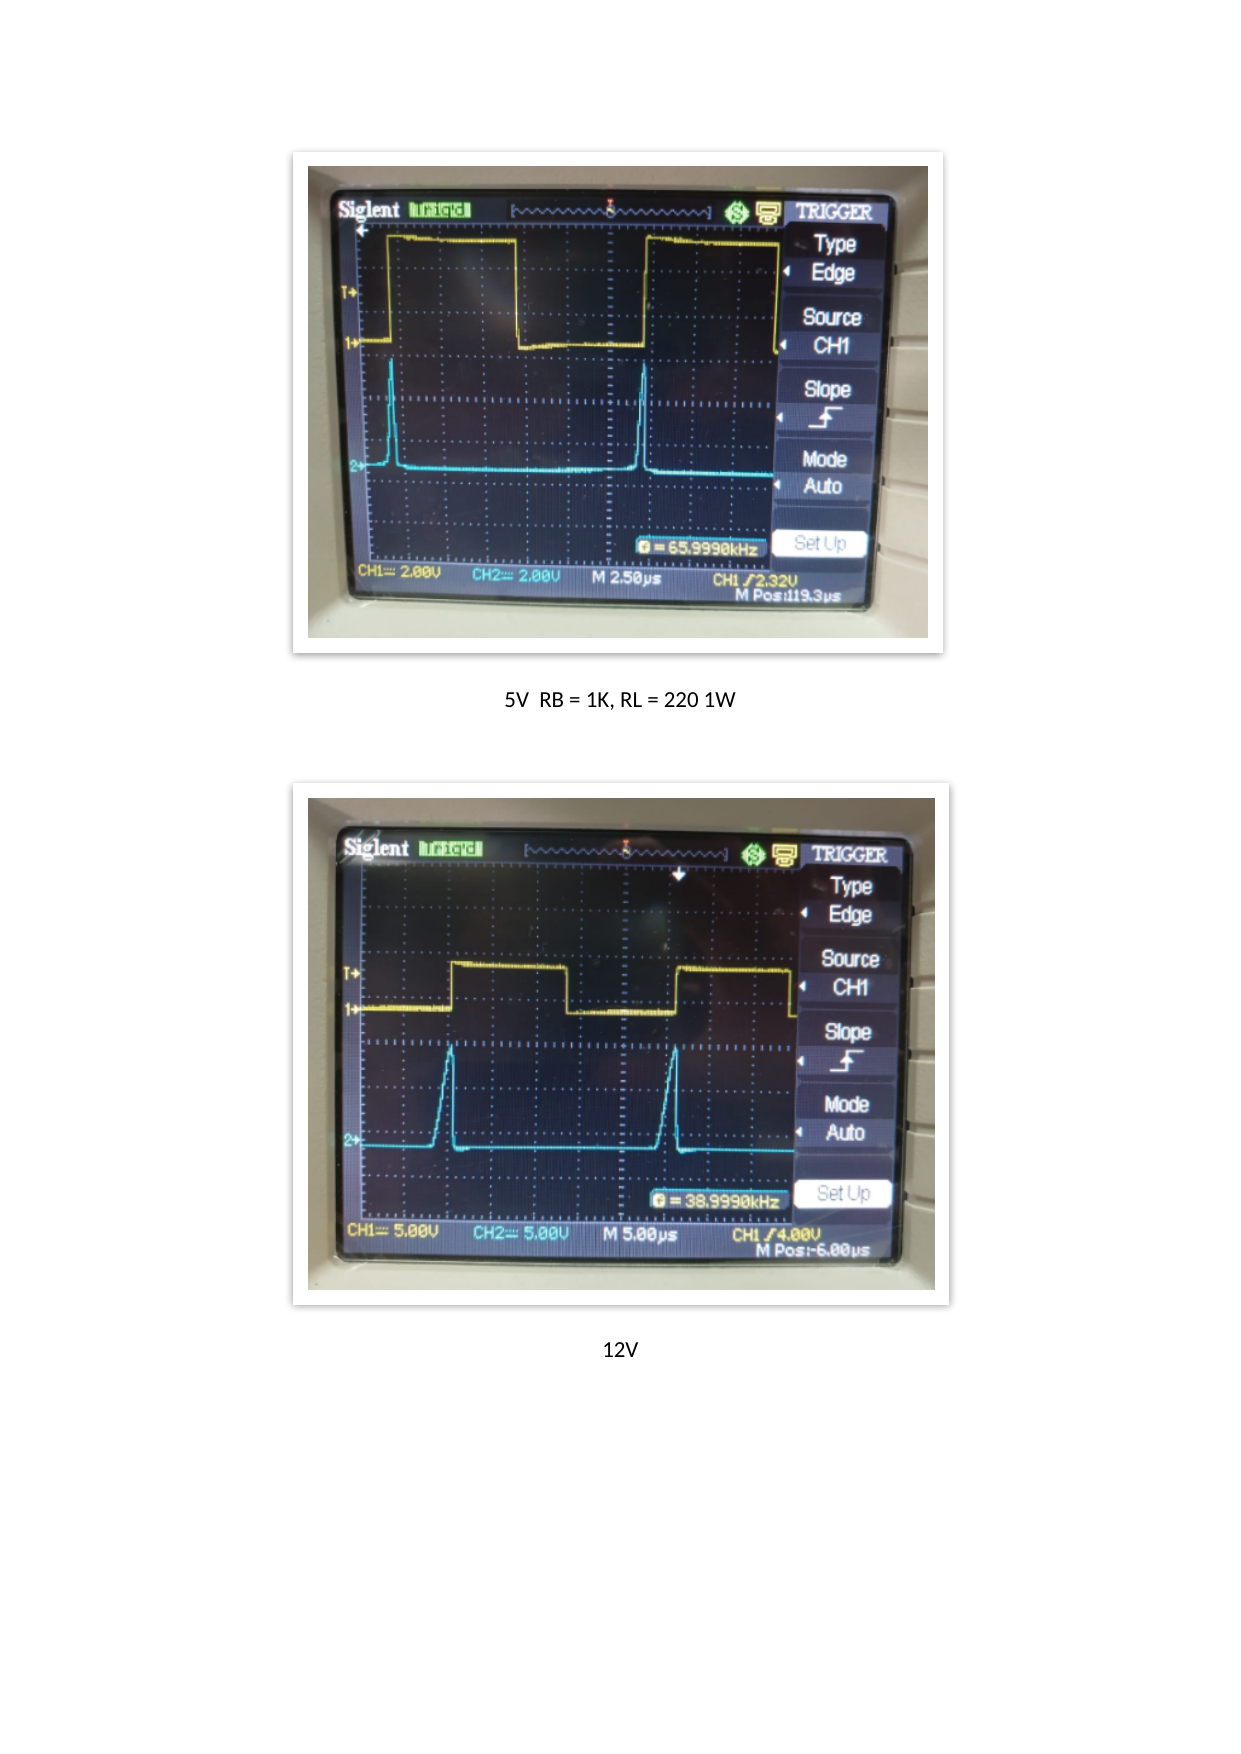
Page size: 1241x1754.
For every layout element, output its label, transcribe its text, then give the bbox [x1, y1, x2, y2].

picture [308, 798, 935, 1290]
text 5V RB = 1K, RL = 220 1W [177, 685, 1063, 713]
text 12V [177, 1336, 1063, 1363]
picture [308, 166, 928, 638]
